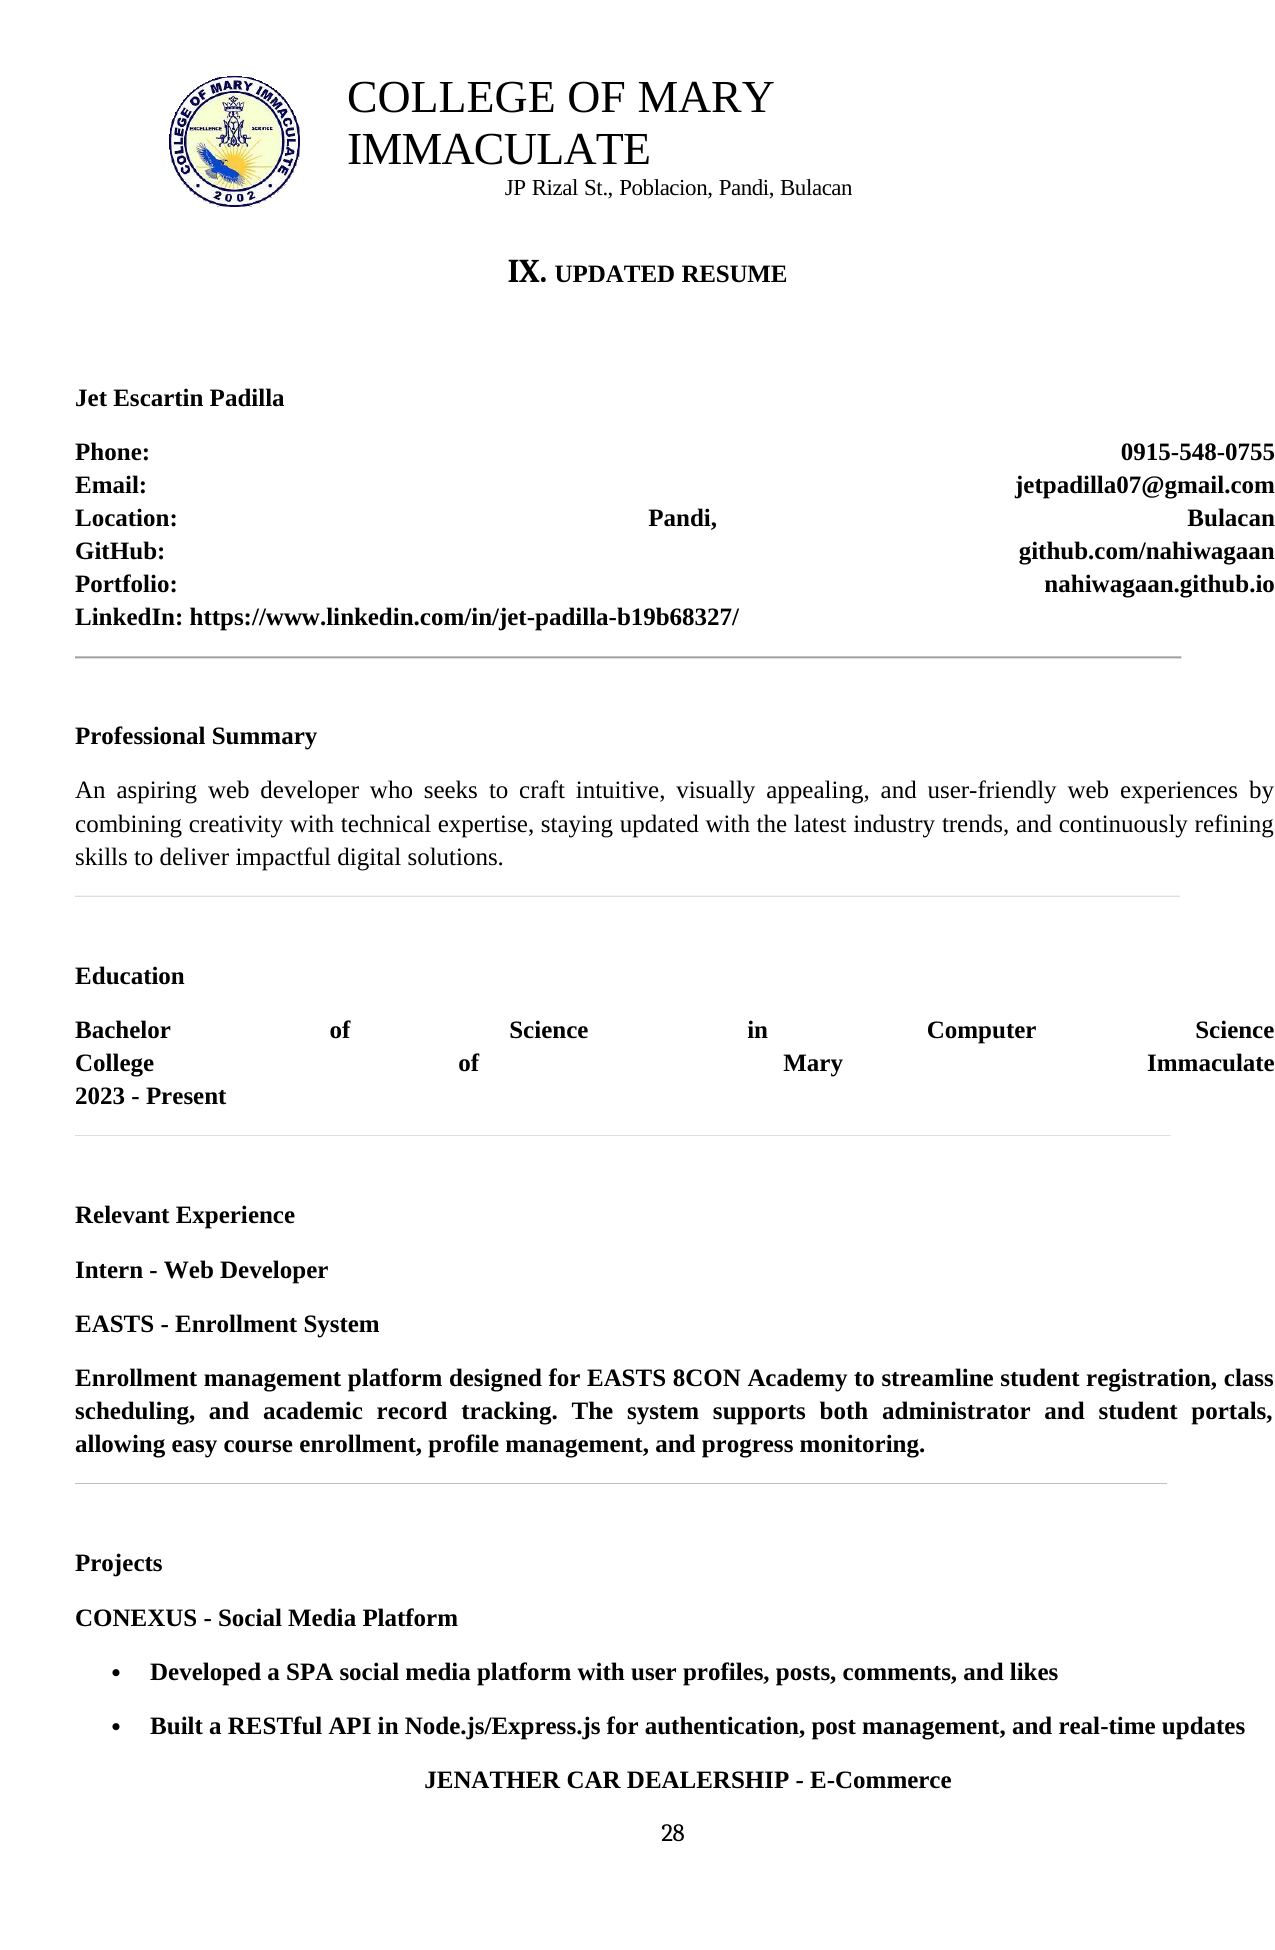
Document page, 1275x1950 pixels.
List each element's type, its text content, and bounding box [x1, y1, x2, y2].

subtitle JENATHER CAR DEALERSHIP - E-Commerce [424, 1765, 1275, 1794]
subtitle Intern - Web Developer [75, 1255, 1275, 1283]
subtitle Relevant Experience [75, 1201, 1275, 1229]
subtitle Developed a SPA social media platform with user profiles, posts, comments, and likes [112, 1657, 1275, 1686]
subtitle Projects [75, 1548, 1275, 1577]
subtitle An aspiring web developer who seeks to craft intuitive, visually appealing, and user-friendly web experiences by combining creativity with technical expertise, staying updated with the latest industry trends, and continuously refining skills to deliver impactful digital solutions. [75, 776, 1275, 870]
subtitle Education [75, 961, 1275, 990]
picture [168, 75, 300, 207]
subtitle Phone: 0915-548-0755 Email: jetpadilla07@gmail.com Location: Pandi, Bulacan GitHub: github.com/nahiwagaan Portfolio: nahiwagaan.github.io LinkedIn: https://www.linkedin.com/in/jet-padilla-b19b68327/ [75, 437, 1275, 631]
subtitle UPDATED RESUME [507, 252, 1275, 291]
subtitle Enrollment management platform designed for EASTS 8CON Academy to streamline student registration, class scheduling, and academic record tracking. The system supports both administrator and student portals, allowing easy course enrollment, profile management, and progress monitoring. [75, 1363, 1275, 1458]
subtitle Built a RESTful API in Node.js/Express.js for authentication, post management, and real-time updates [112, 1711, 1275, 1740]
subtitle Professional Summary [75, 721, 1275, 750]
subtitle CONEXUS - Social Media Platform [75, 1603, 1275, 1631]
subtitle Bachelor of Science in Computer Science College of Mary Immaculate 2023 - Present [75, 1015, 1275, 1110]
subtitle EASTS - Enrollment System [75, 1309, 1275, 1338]
subtitle Jet Escartin Padilla [75, 383, 1275, 412]
